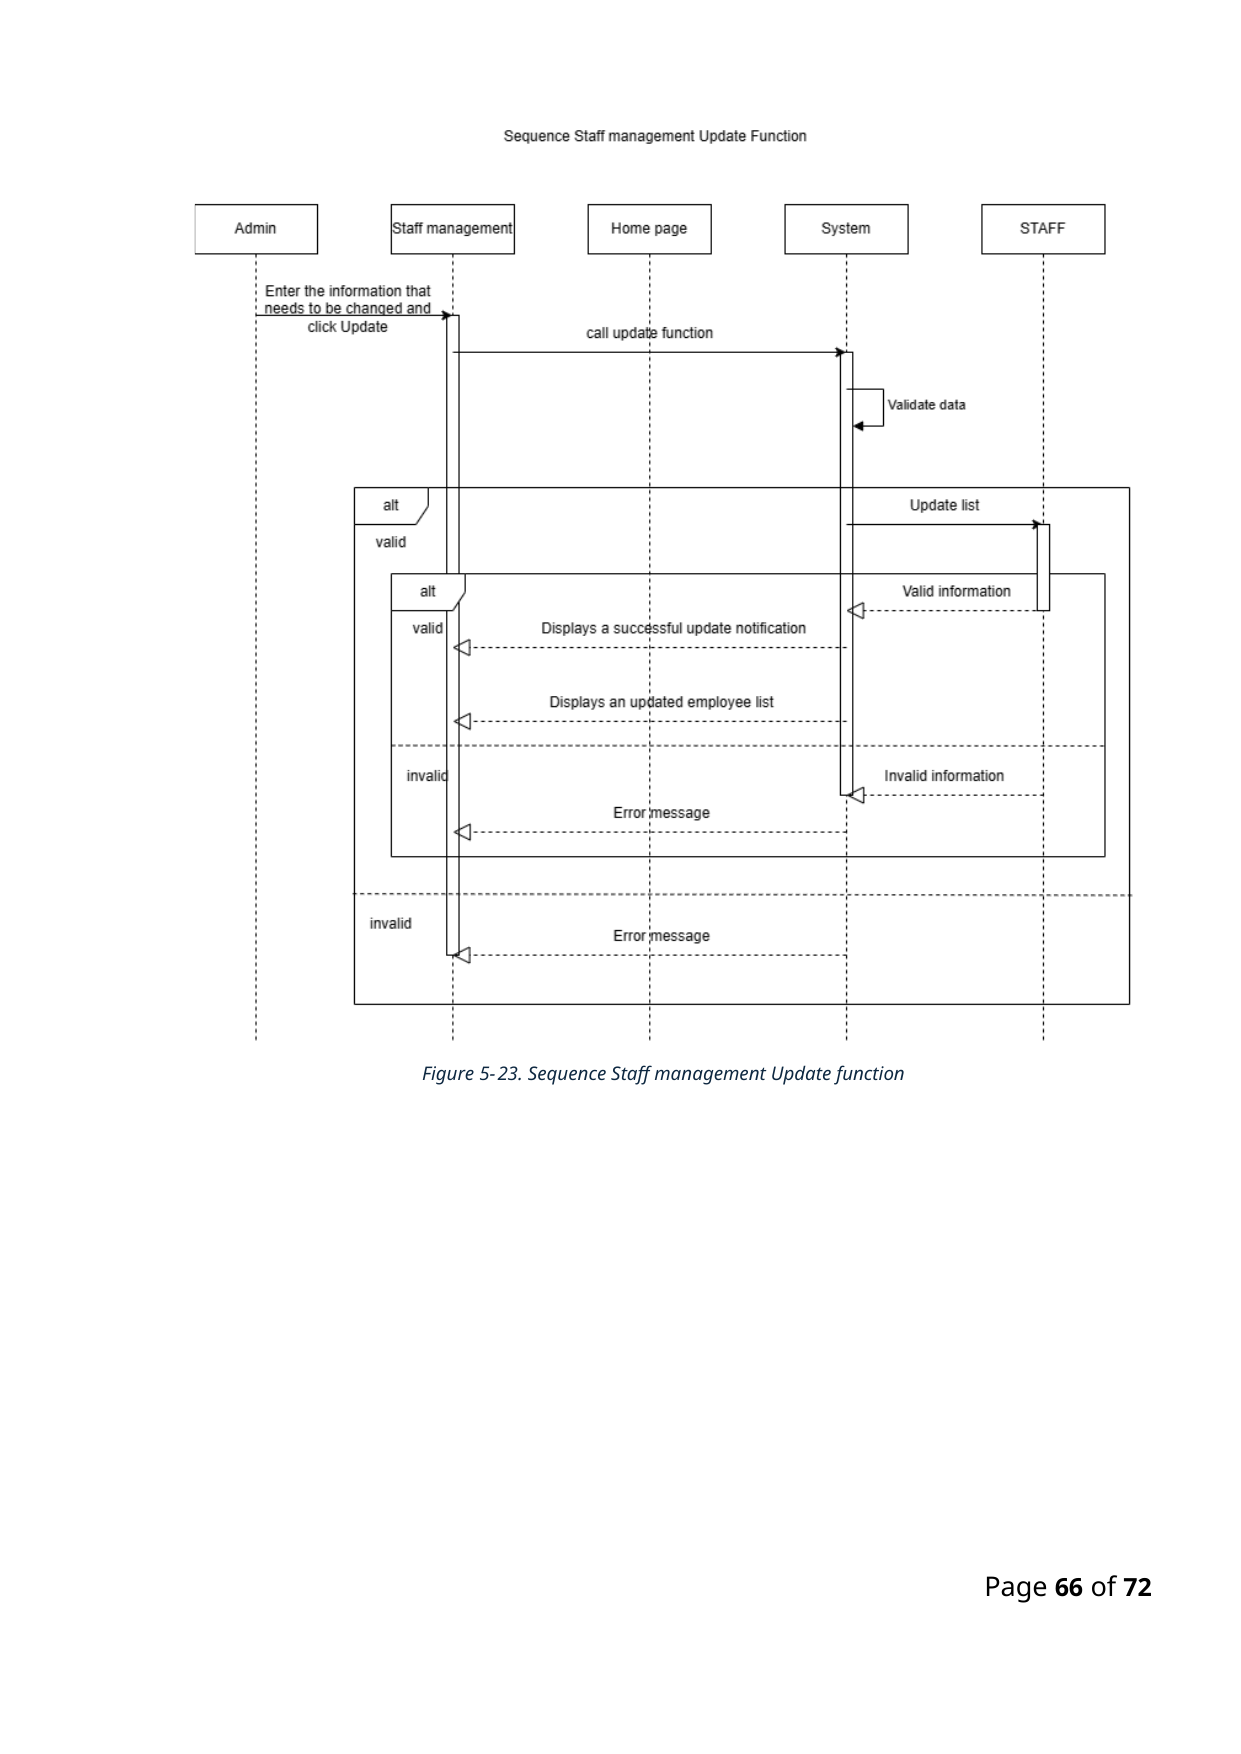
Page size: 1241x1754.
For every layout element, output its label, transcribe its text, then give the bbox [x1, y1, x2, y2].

picture [194, 118, 1134, 1042]
